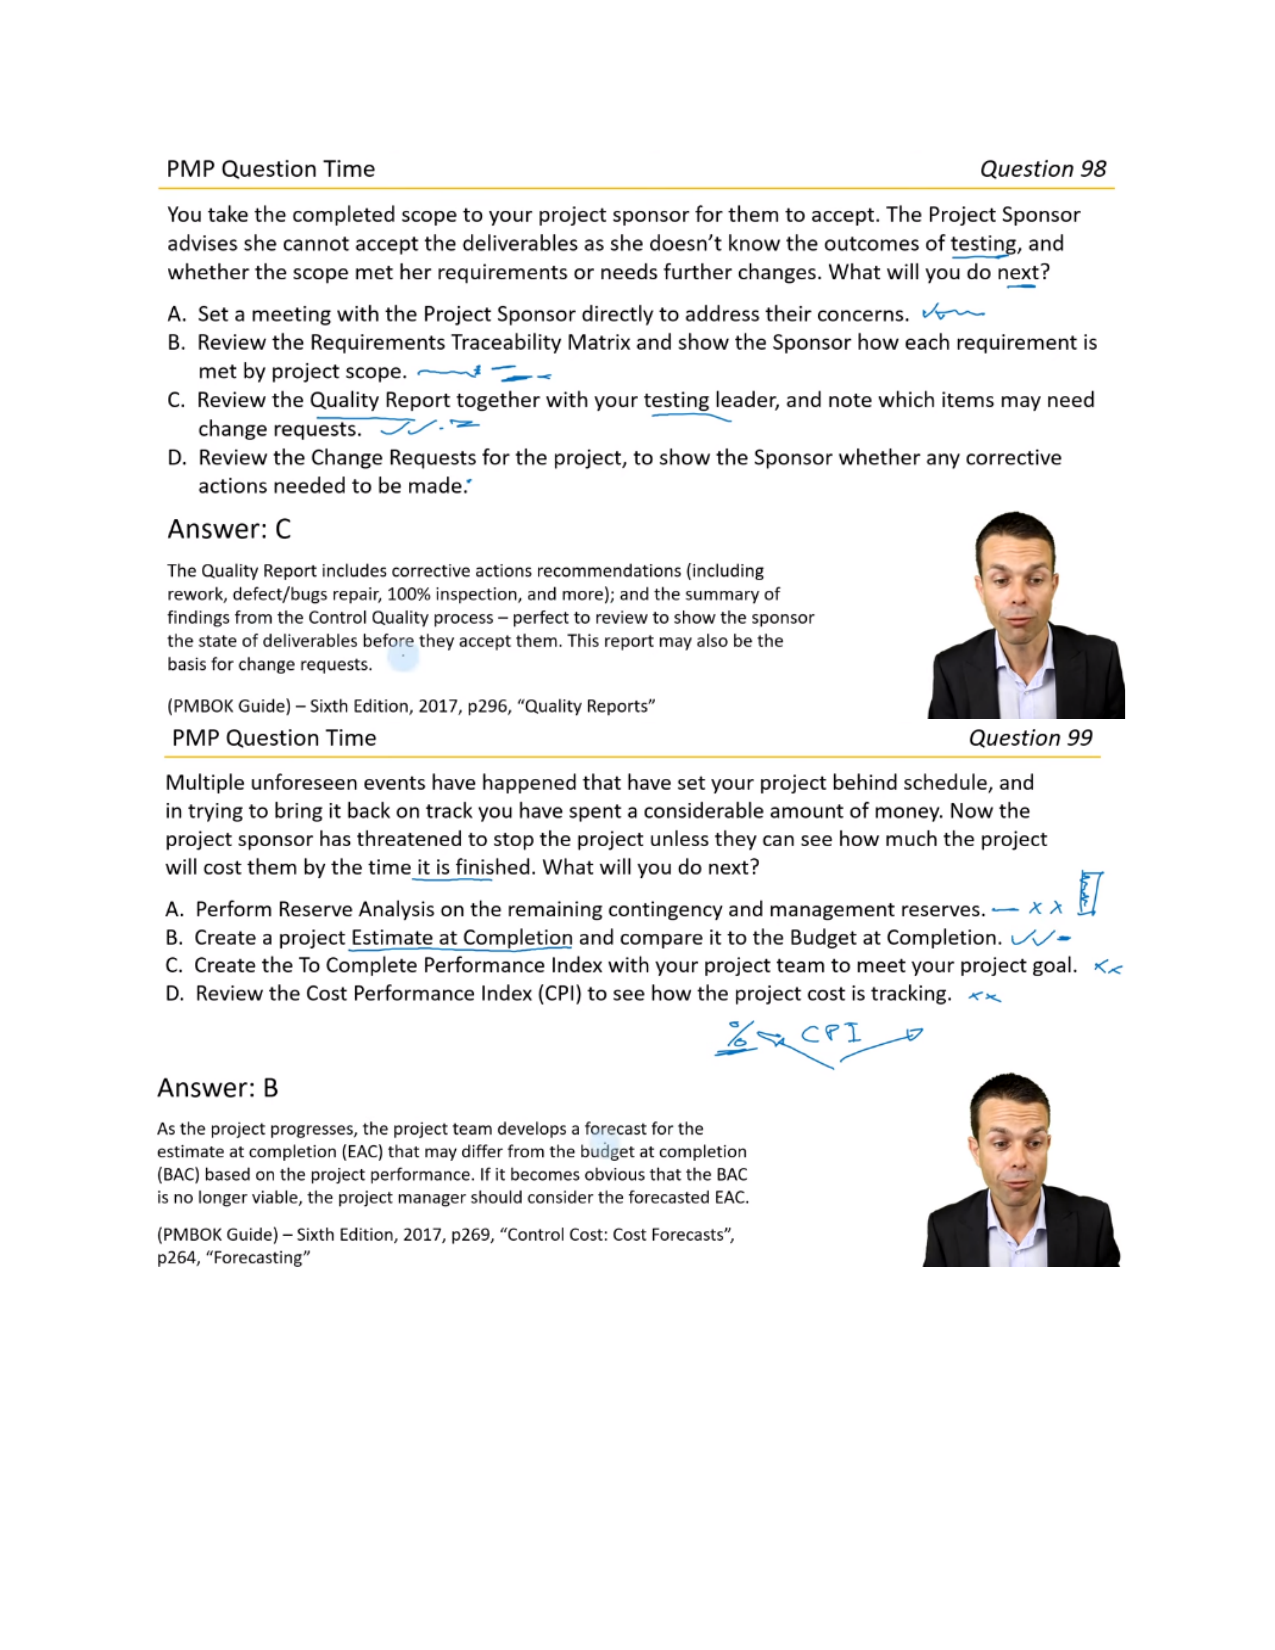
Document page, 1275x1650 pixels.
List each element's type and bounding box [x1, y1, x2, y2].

picture [150, 722, 1125, 1267]
picture [150, 150, 1125, 719]
